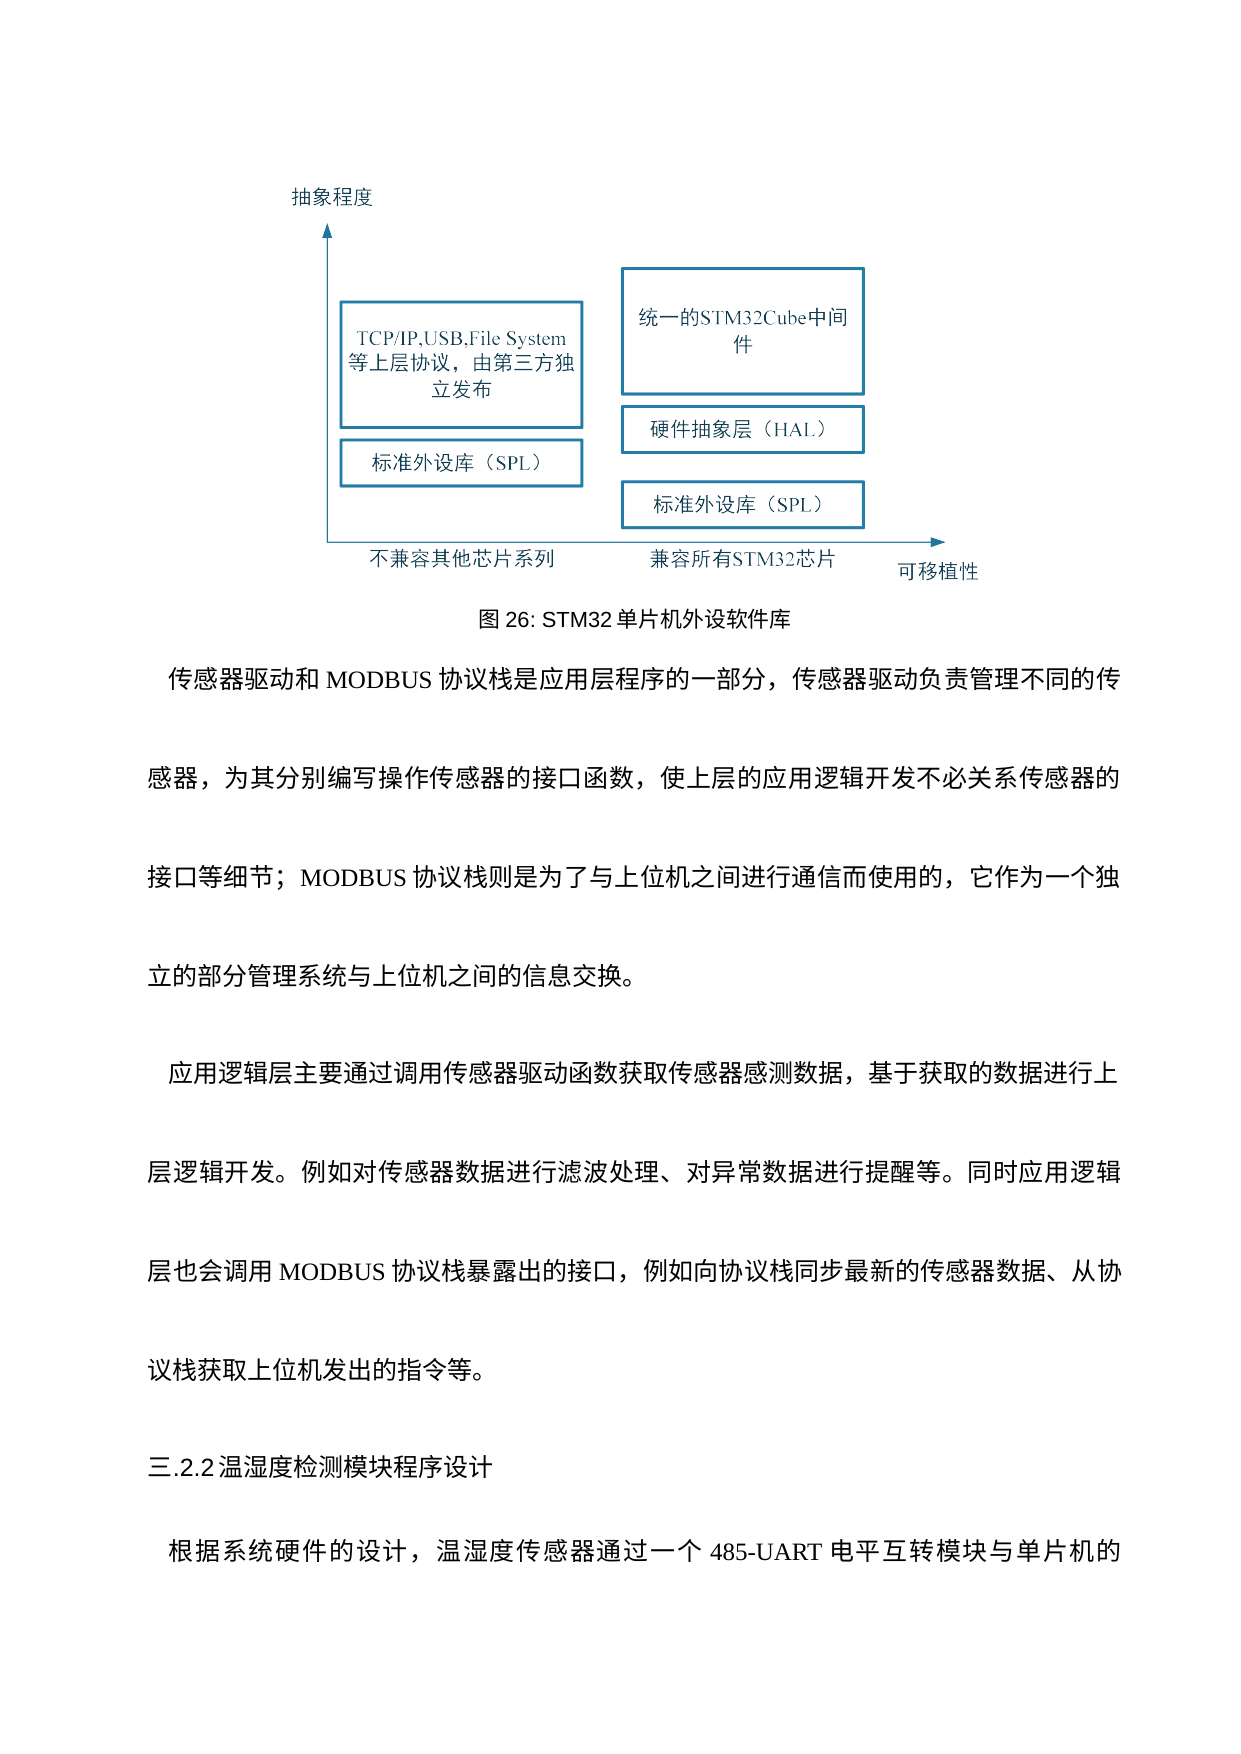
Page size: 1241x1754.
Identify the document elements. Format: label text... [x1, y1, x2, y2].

picture [280, 181, 990, 592]
text 应用逻辑层主要通过调用传感器驱动函数获取传感器感测数据，基于获取的数据进行上层逻辑开发。例如对传感器数据进行滤波处理、对异常数据进行提醒等。同时应用逻辑层也会调用MODBUS协议栈暴露出的接口，例如向协议栈同步最新的传感器数据、从协议栈获取上位机发出的指令等。 [148, 1038, 1122, 1402]
subtitle 温湿度检测模块程序设计 [148, 1432, 1122, 1498]
text 传感器驱动和MODBUS协议栈是应用层程序的一部分，传感器驱动负责管理不同的传感器，为其分别编写操作传感器的接口函数，使上层的应用逻辑开发不必关系传感器的接口等细节；MODBUS协议栈则是为了与上位机之间进行通信而使用的，它作为一个独立的部分管理系统与上位机之间的信息交换。 [148, 645, 1122, 1008]
text 图 26: STM32单片机外设软件库 [148, 601, 1122, 634]
